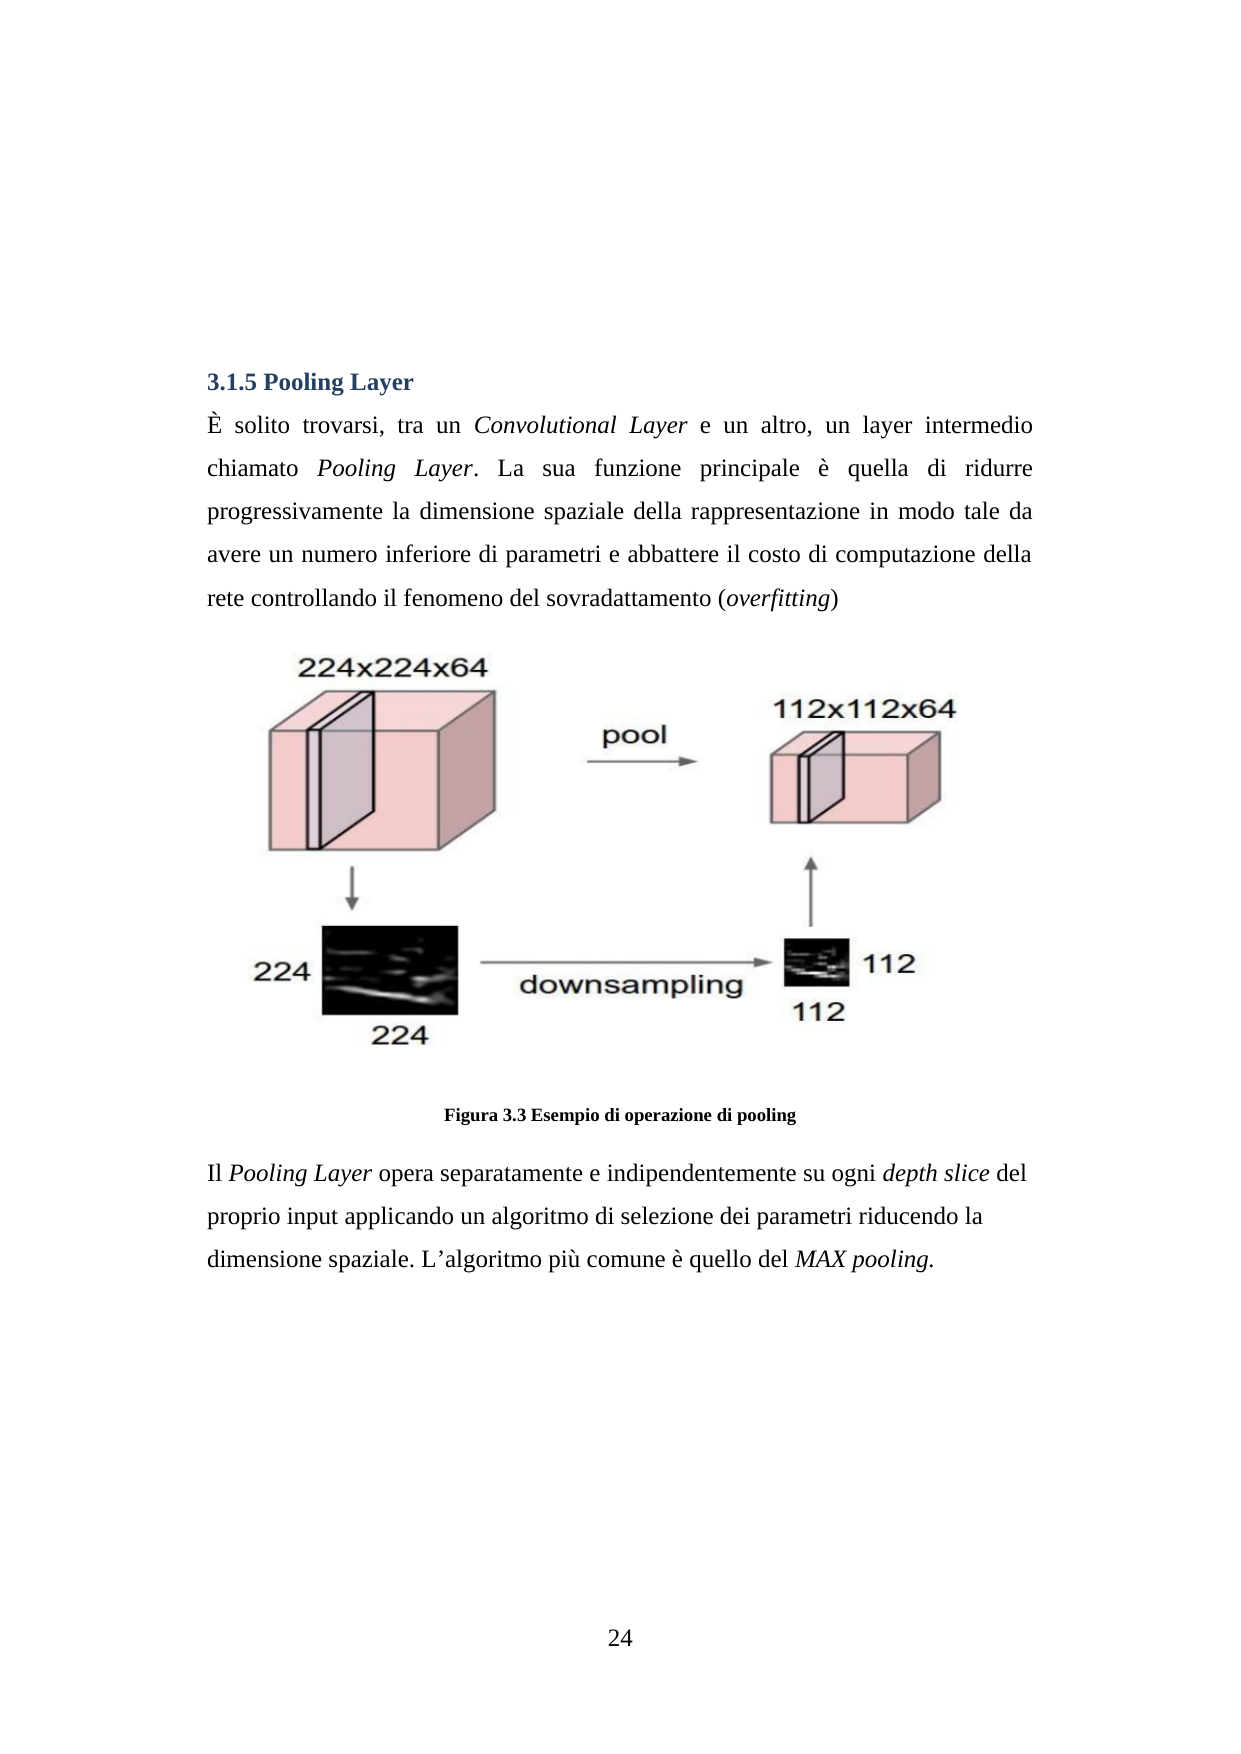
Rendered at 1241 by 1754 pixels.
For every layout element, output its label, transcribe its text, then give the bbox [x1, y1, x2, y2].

text È solito trovarsi, tra un Convolutional Layer e un altro, un layer intermedio chiamato Pooling Layer. La sua funzione principale è quella di ridurre progressivamente la dimensione spaziale della rappresentazione in modo tale da avere un numero inferiore di parametri e abbattere il costo di computazione della rete controllando il fenomeno del sovradattamento (overfitting) [207, 410, 1033, 611]
picture [243, 647, 998, 1068]
text Il Pooling Layer opera separatamente e indipendentemente su ogni depth slice del proprio input applicando un algoritmo di selezione dei parametri riducendo la dimensione spaziale. L’algoritmo più comune è quello del MAX pooling. [207, 1158, 1033, 1273]
subtitle 3.1.5 Pooling Layer [207, 367, 1033, 396]
text Figura 3.3 Esempio di operazione di pooling [207, 1104, 1033, 1125]
